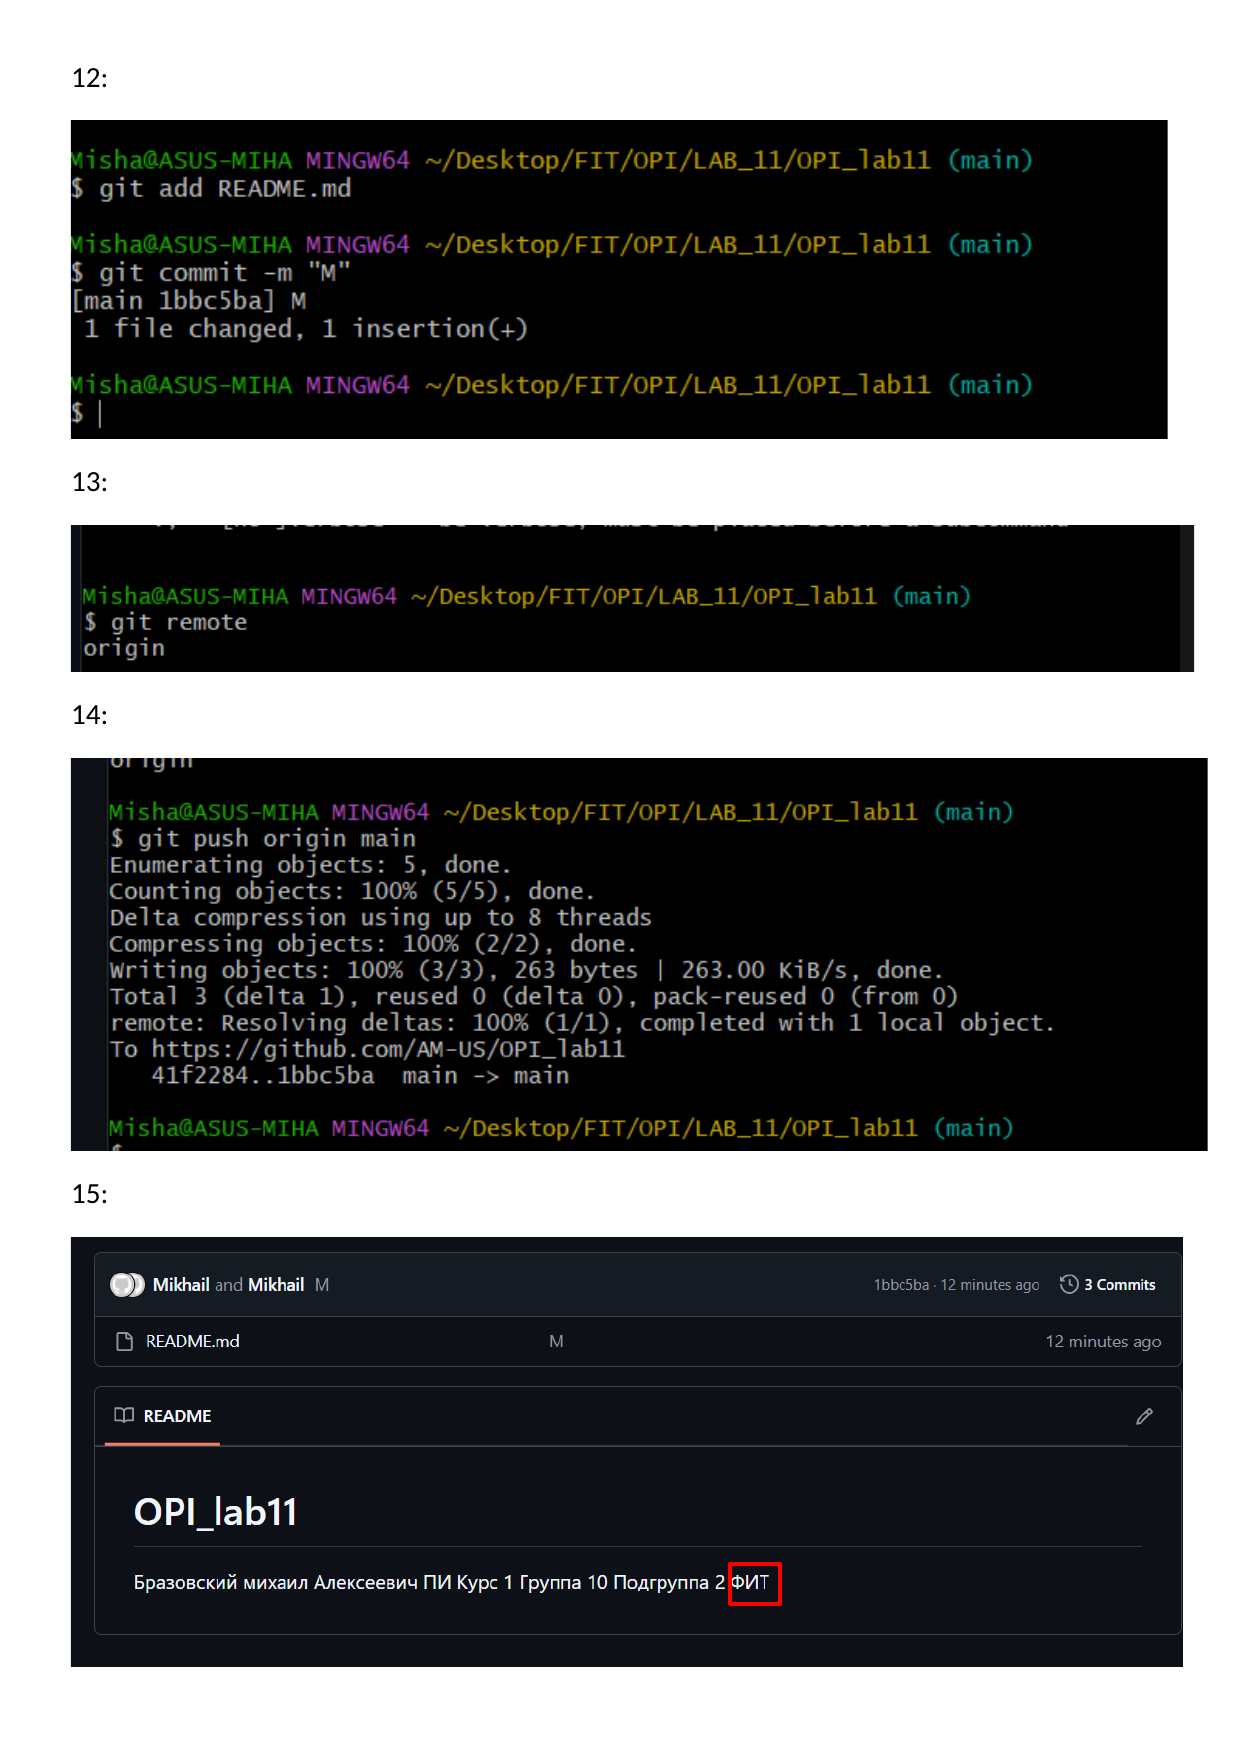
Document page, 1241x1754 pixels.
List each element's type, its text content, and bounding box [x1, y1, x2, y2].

picture [70, 525, 1195, 672]
picture [70, 1237, 1183, 1667]
text 14: [71, 696, 1169, 732]
text 15: [71, 1176, 1169, 1211]
picture [70, 120, 1168, 439]
text 13: [71, 463, 1169, 499]
text 12: [71, 59, 1169, 95]
picture [70, 758, 1208, 1151]
